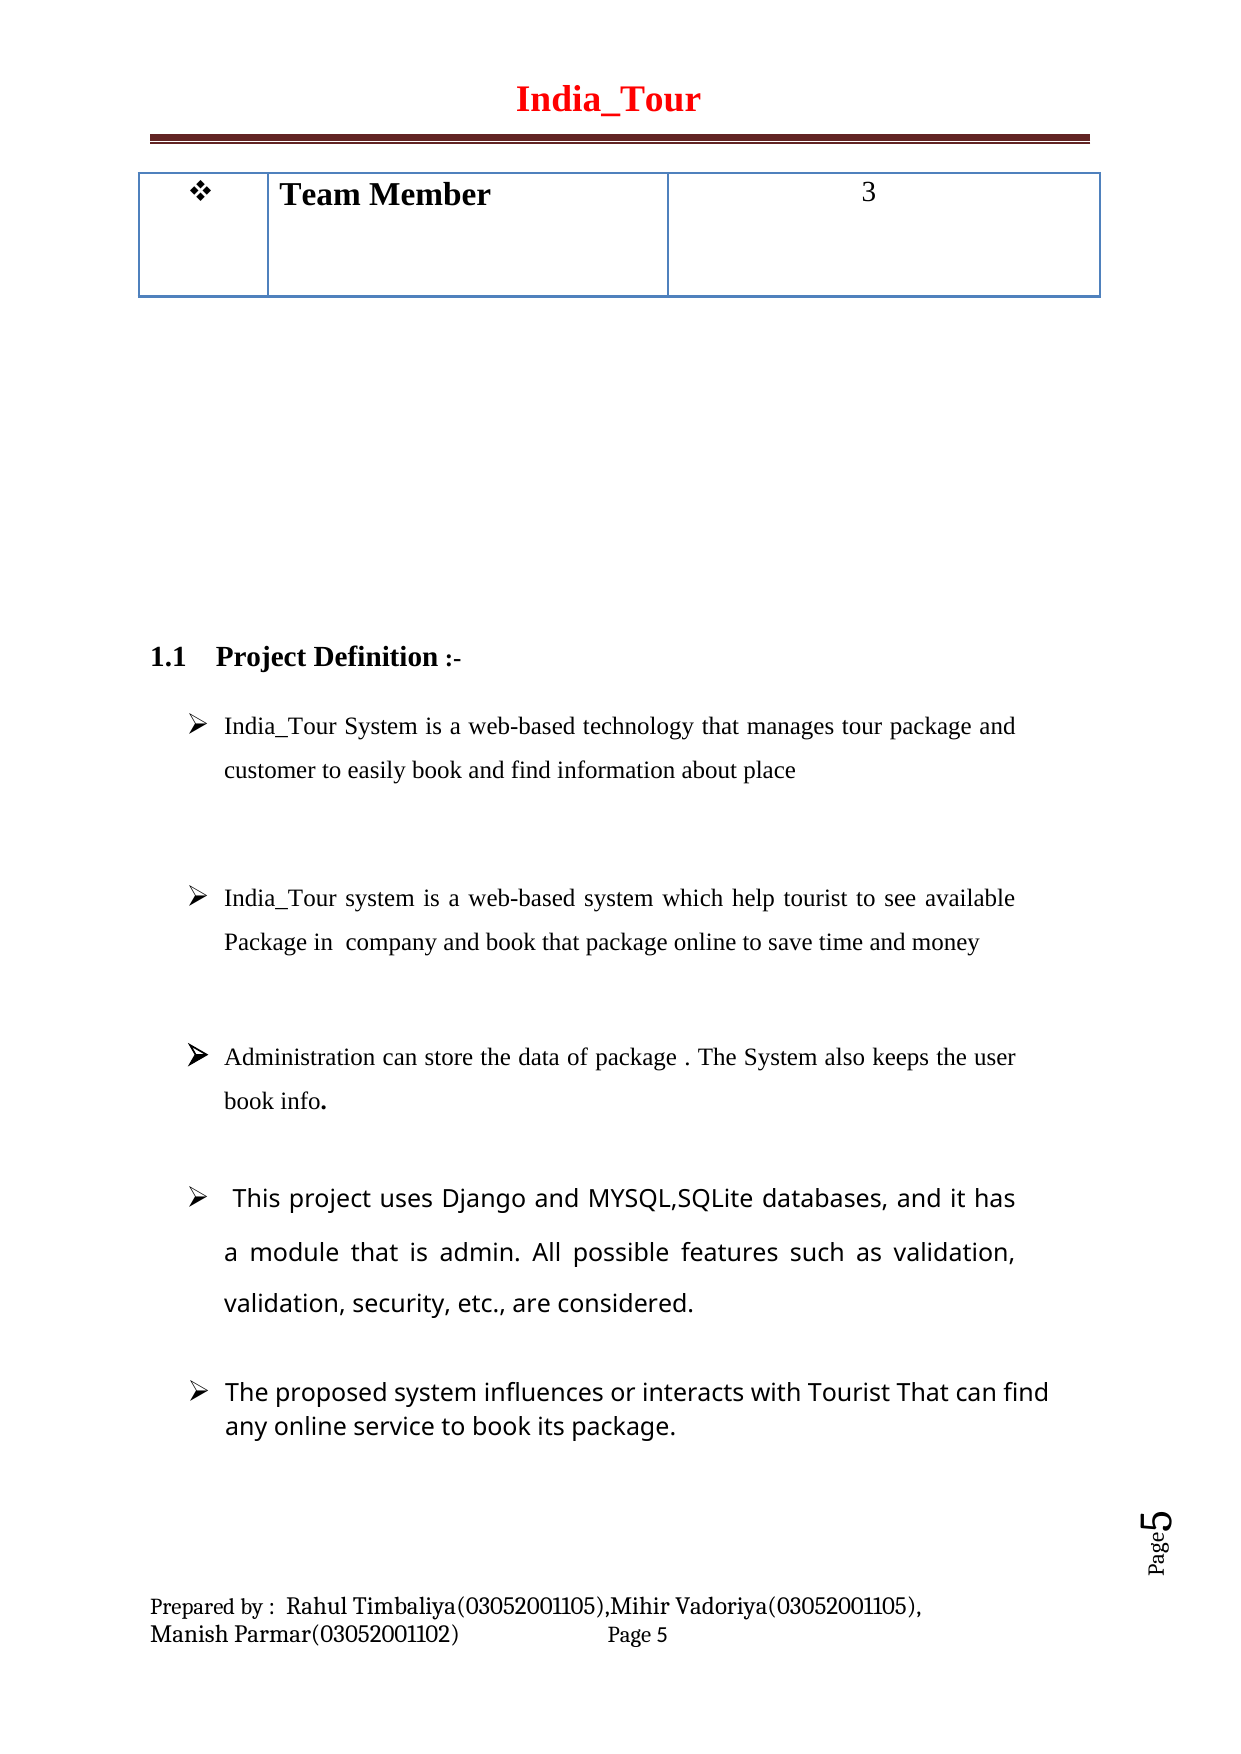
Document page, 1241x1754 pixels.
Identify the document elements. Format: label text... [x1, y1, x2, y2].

list India_Tour system is a web-based system which help tourist to see available Package in company and book that package online to save time and money [186, 883, 1016, 956]
table_cell [140, 174, 267, 295]
list This project uses Django and MYSQL,SQLite databases, and it has a module that is admin. All possible features such as validation, validation, security, etc., are considered. [186, 1172, 1016, 1319]
list Administration can store the data of package . The System also keeps the user book info. [186, 1042, 1016, 1114]
text 1.1 Project Definition :- [150, 639, 1016, 673]
list India_Tour System is a web-based technology that manages tour package and customer to easily book and find information about place [186, 711, 1016, 783]
table_cell Team Member [269, 174, 667, 295]
table_cell 3 [669, 174, 1099, 295]
list The proposed system influences or interacts with Tourist That can find any online service to book its package. [187, 1375, 1090, 1443]
